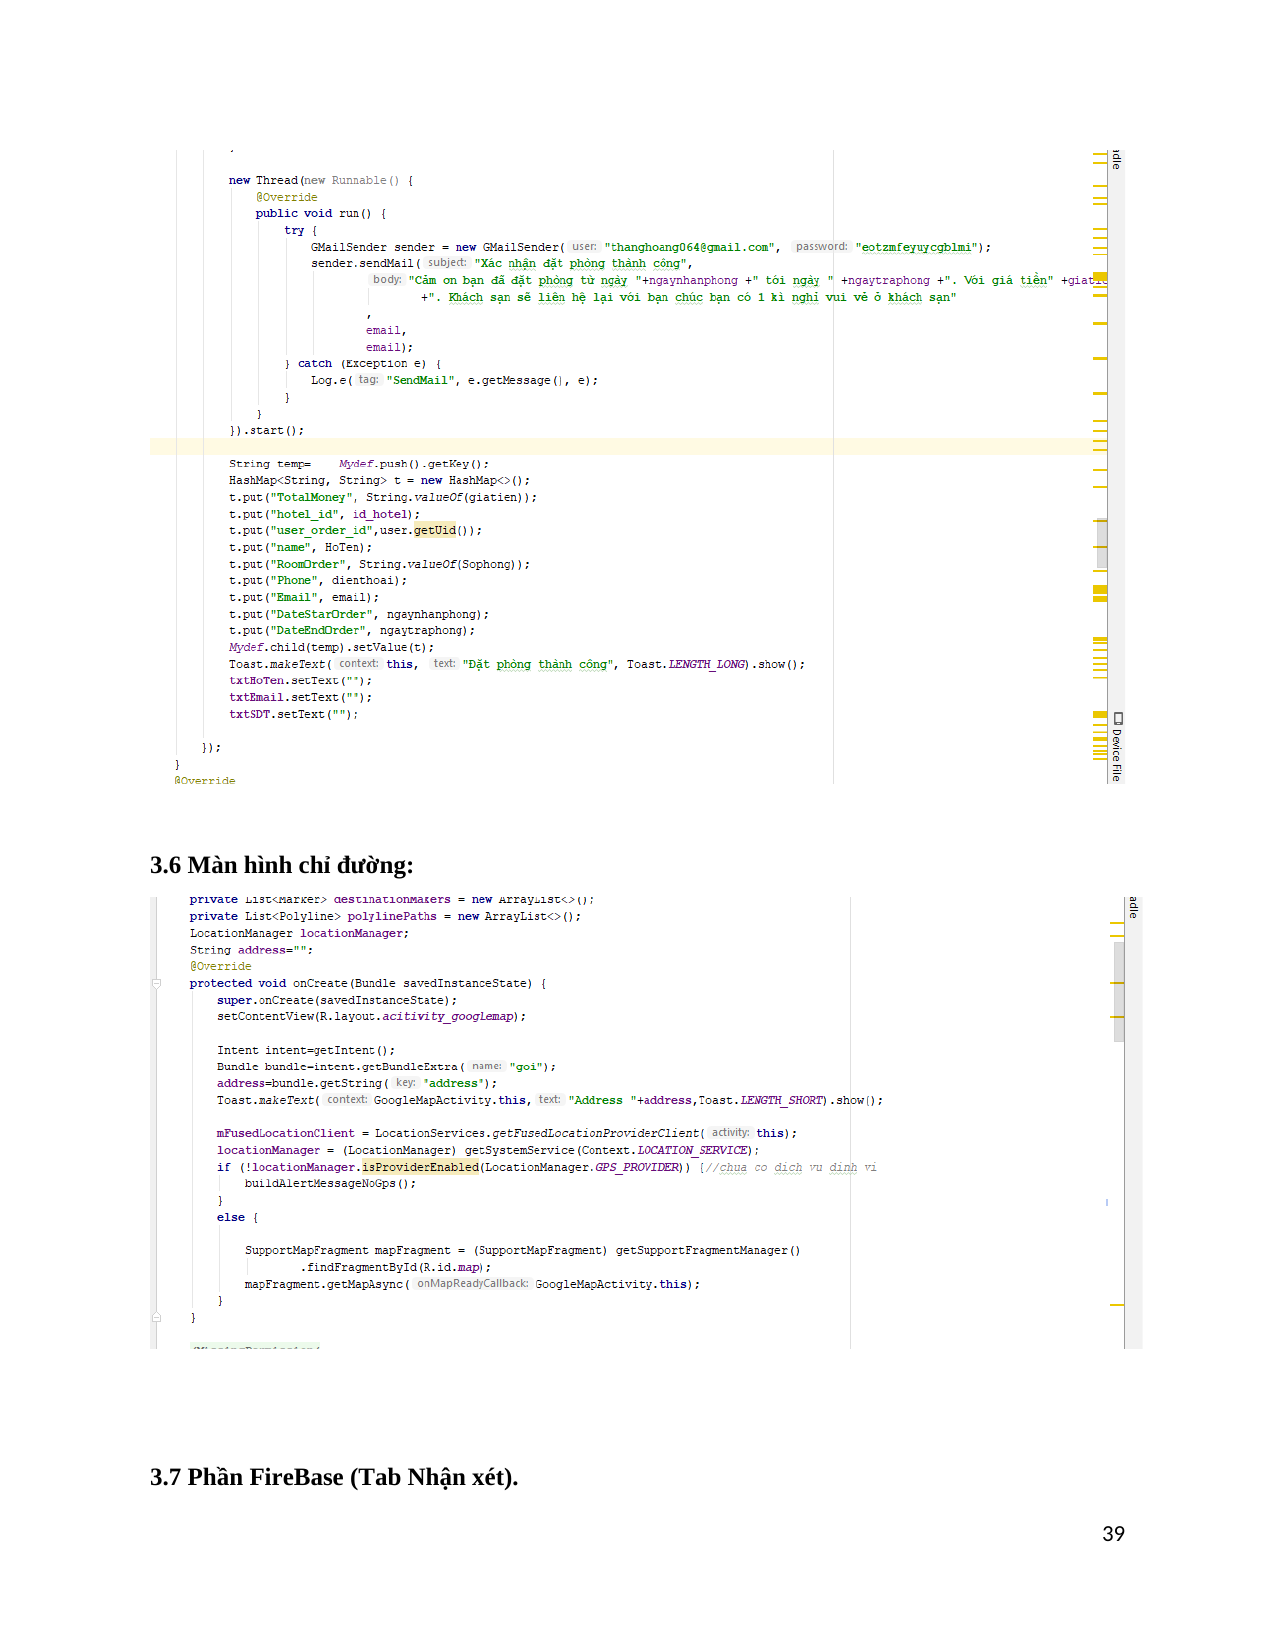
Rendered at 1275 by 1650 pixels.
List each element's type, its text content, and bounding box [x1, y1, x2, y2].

text 3.7 Phần FireBase (Tab Nhận xét). [150, 1462, 1125, 1490]
text 3.6 Màn hình chỉ đường: [150, 850, 1125, 878]
picture [150, 897, 1143, 1349]
picture [150, 150, 1125, 784]
